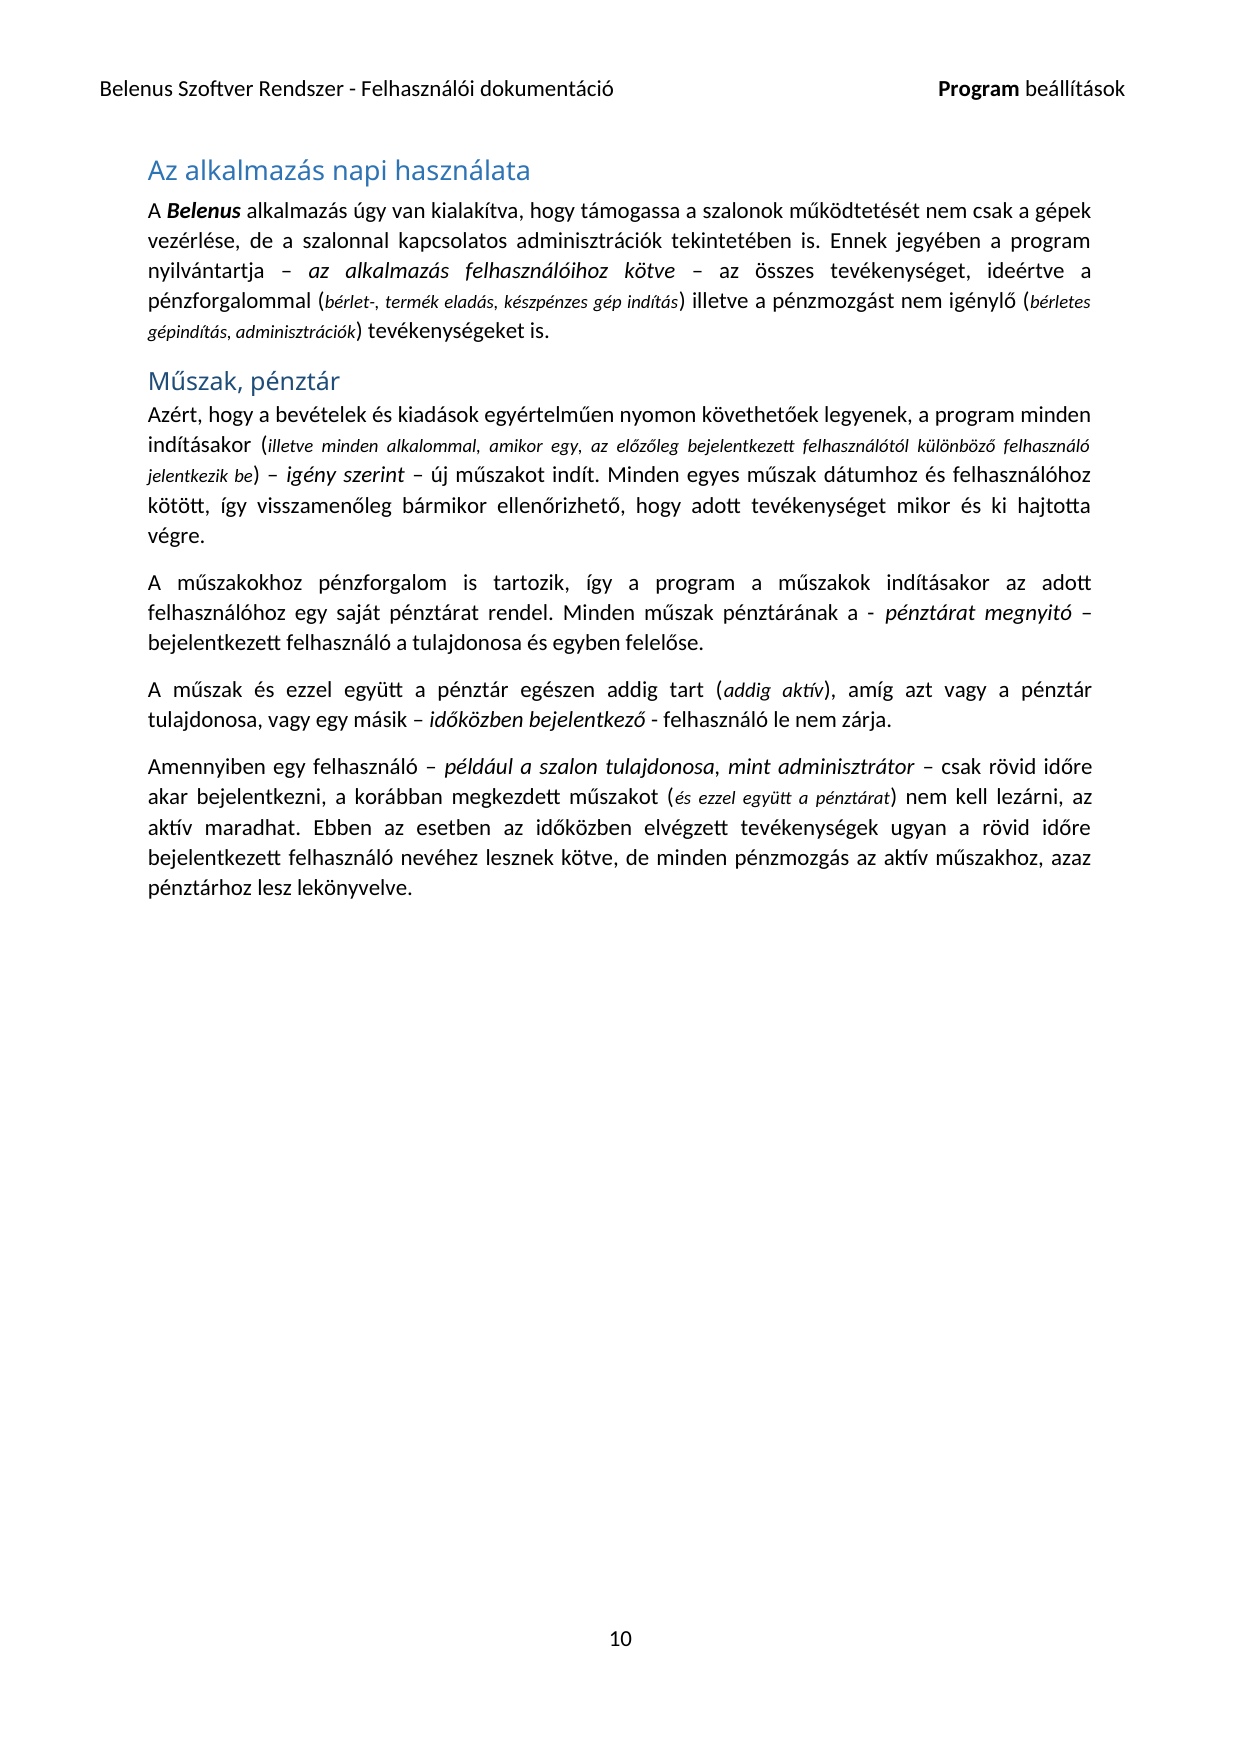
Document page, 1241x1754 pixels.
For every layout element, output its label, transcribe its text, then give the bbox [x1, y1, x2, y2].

text Amennyiben egy felhasználó – például a szalon tulajdonosa, mint adminisztrátor – csak rövid időre akar bejelentkezni, a korábban megkezdett műszakot (és ezzel együtt a pénztárat) nem kell lezárni, az aktív maradhat. Ebben az esetben az időközben elvégzett tevékenységek ugyan a rövid időre bejelentkezett felhasználó nevéhez lesznek kötve, de minden pénzmozgás az aktív műszakhoz, azaz pénztárhoz lesz lekönyvelve. [148, 752, 1093, 901]
text A műszakokhoz pénzforgalom is tartozik, így a program a műszakok indításakor az adott felhasználóhoz egy saját pénztárat rendel. Minden műszak pénztárának a - pénztárat megnyitó – bejelentkezett felhasználó a tulajdonosa és egyben felelőse. [148, 568, 1093, 656]
text A Belenus alkalmazás úgy van kialakítva, hogy támogassa a szalonok működtetését nem csak a gépek vezérlése, de a szalonnal kapcsolatos adminisztrációk tekintetében is. Ennek jegyében a program nyilvántartja – az alkalmazás felhasználóihoz kötve – az összes tevékenységet, ideértve a pénzforgalommal (bérlet-, termék eladás, készpénzes gép indítás) illetve a pénzmozgást nem igénylő (bérletes gépindítás, adminisztrációk) tevékenységeket is. [148, 196, 1093, 344]
text A műszak és ezzel együtt a pénztár egészen addig tart (addig aktív), amíg azt vagy a pénztár tulajdonosa, vagy egy másik – időközben bejelentkező - felhasználó le nem zárja. [148, 675, 1093, 733]
subtitle Az alkalmazás napi használata [148, 152, 1093, 189]
text Azért, hogy a bevételek és kiadások egyértelműen nyomon követhetőek legyenek, a program minden indításakor (illetve minden alkalommal, amikor egy, az előzőleg bejelentkezett felhasználótól különböző felhasználó jelentkezik be) – igény szerint – új műszakot indít. Minden egyes műszak dátumhoz és felhasználóhoz kötött, így visszamenőleg bármikor ellenőrizhető, hogy adott tevékenységet mikor és ki hajtotta végre. [148, 400, 1093, 549]
subtitle Műszak, pénztár [148, 363, 1093, 397]
